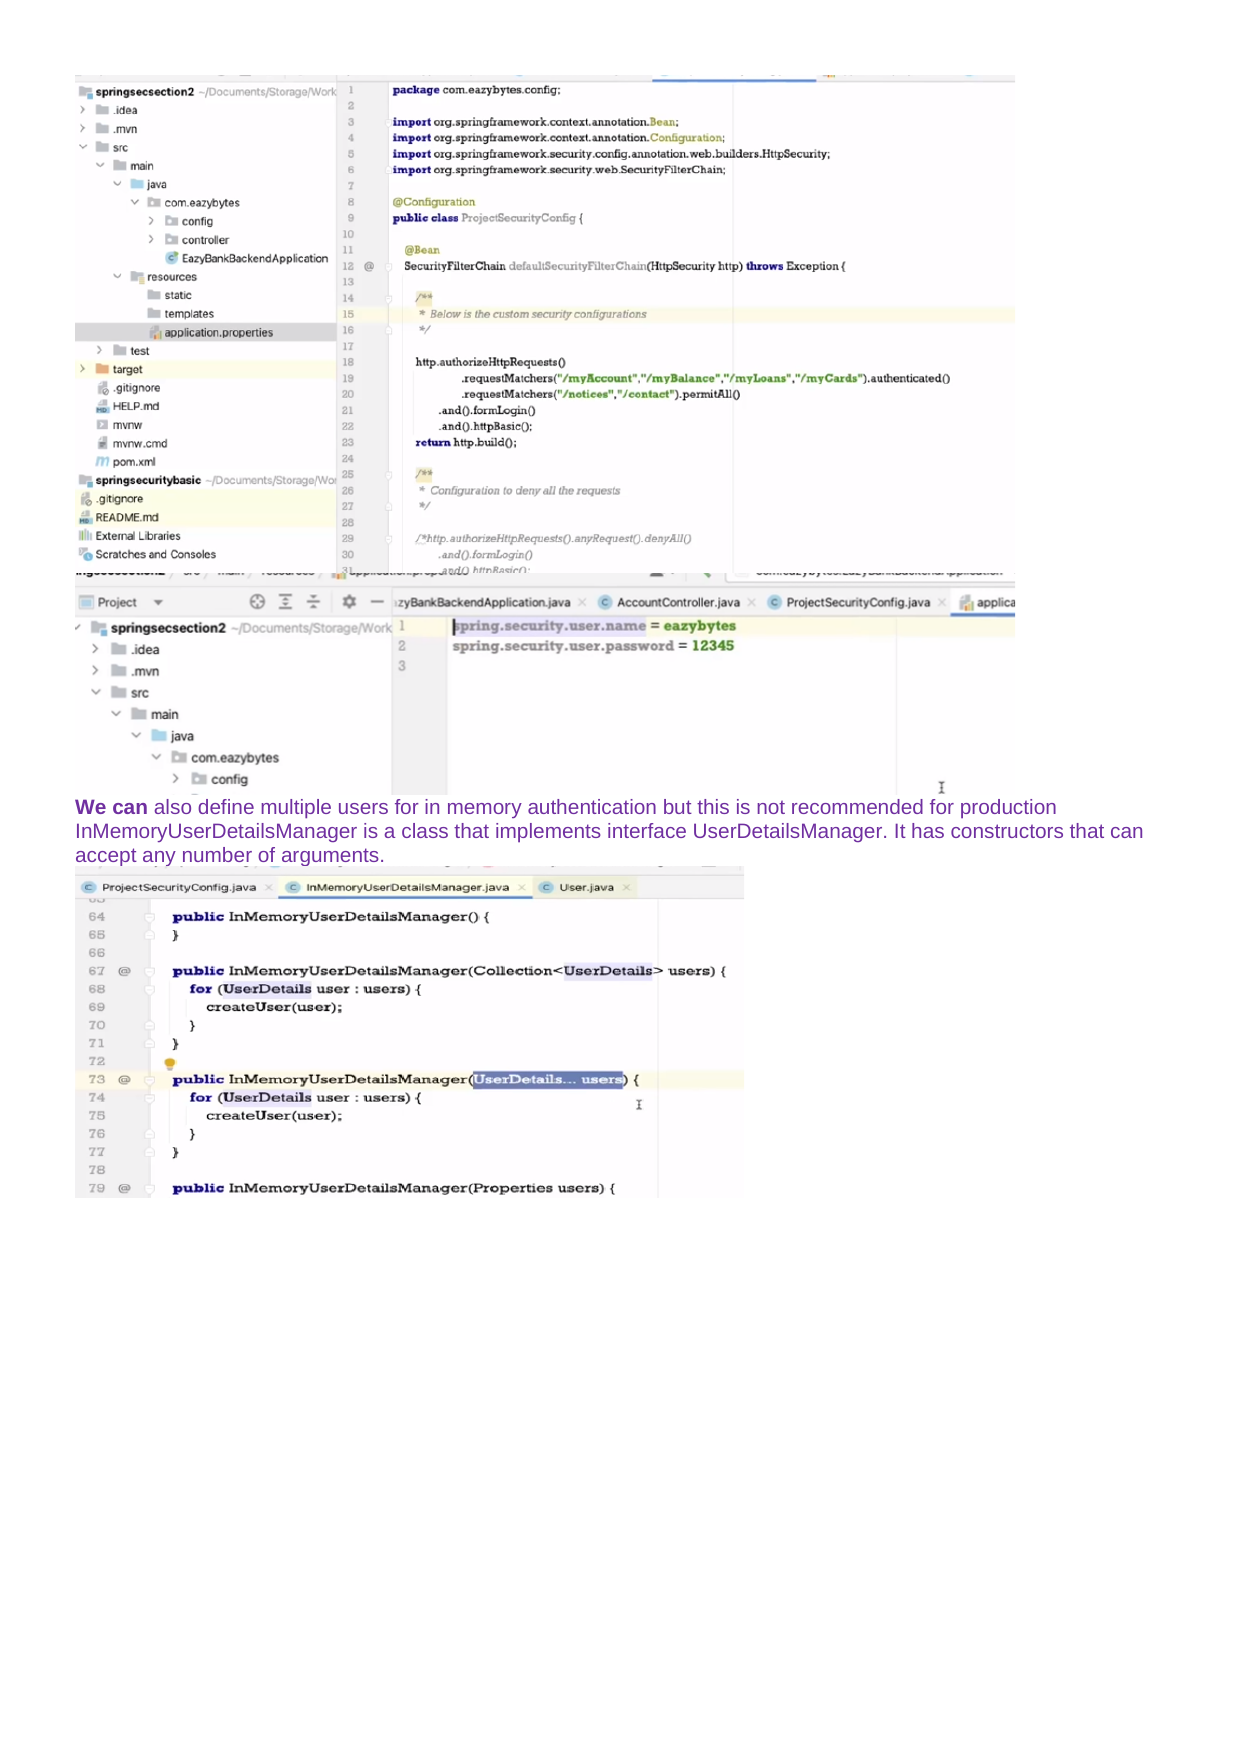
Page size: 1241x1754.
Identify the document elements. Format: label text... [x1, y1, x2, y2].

picture [75, 75, 1016, 795]
text InMemoryUserDetailsManager is a class that implements interface UserDetailsManager. It has constructors that can accept any number of arguments. [75, 818, 1165, 866]
text We can also define multiple users for in memory authentication but this is not recommended for production [75, 794, 1165, 818]
picture [75, 866, 745, 1198]
